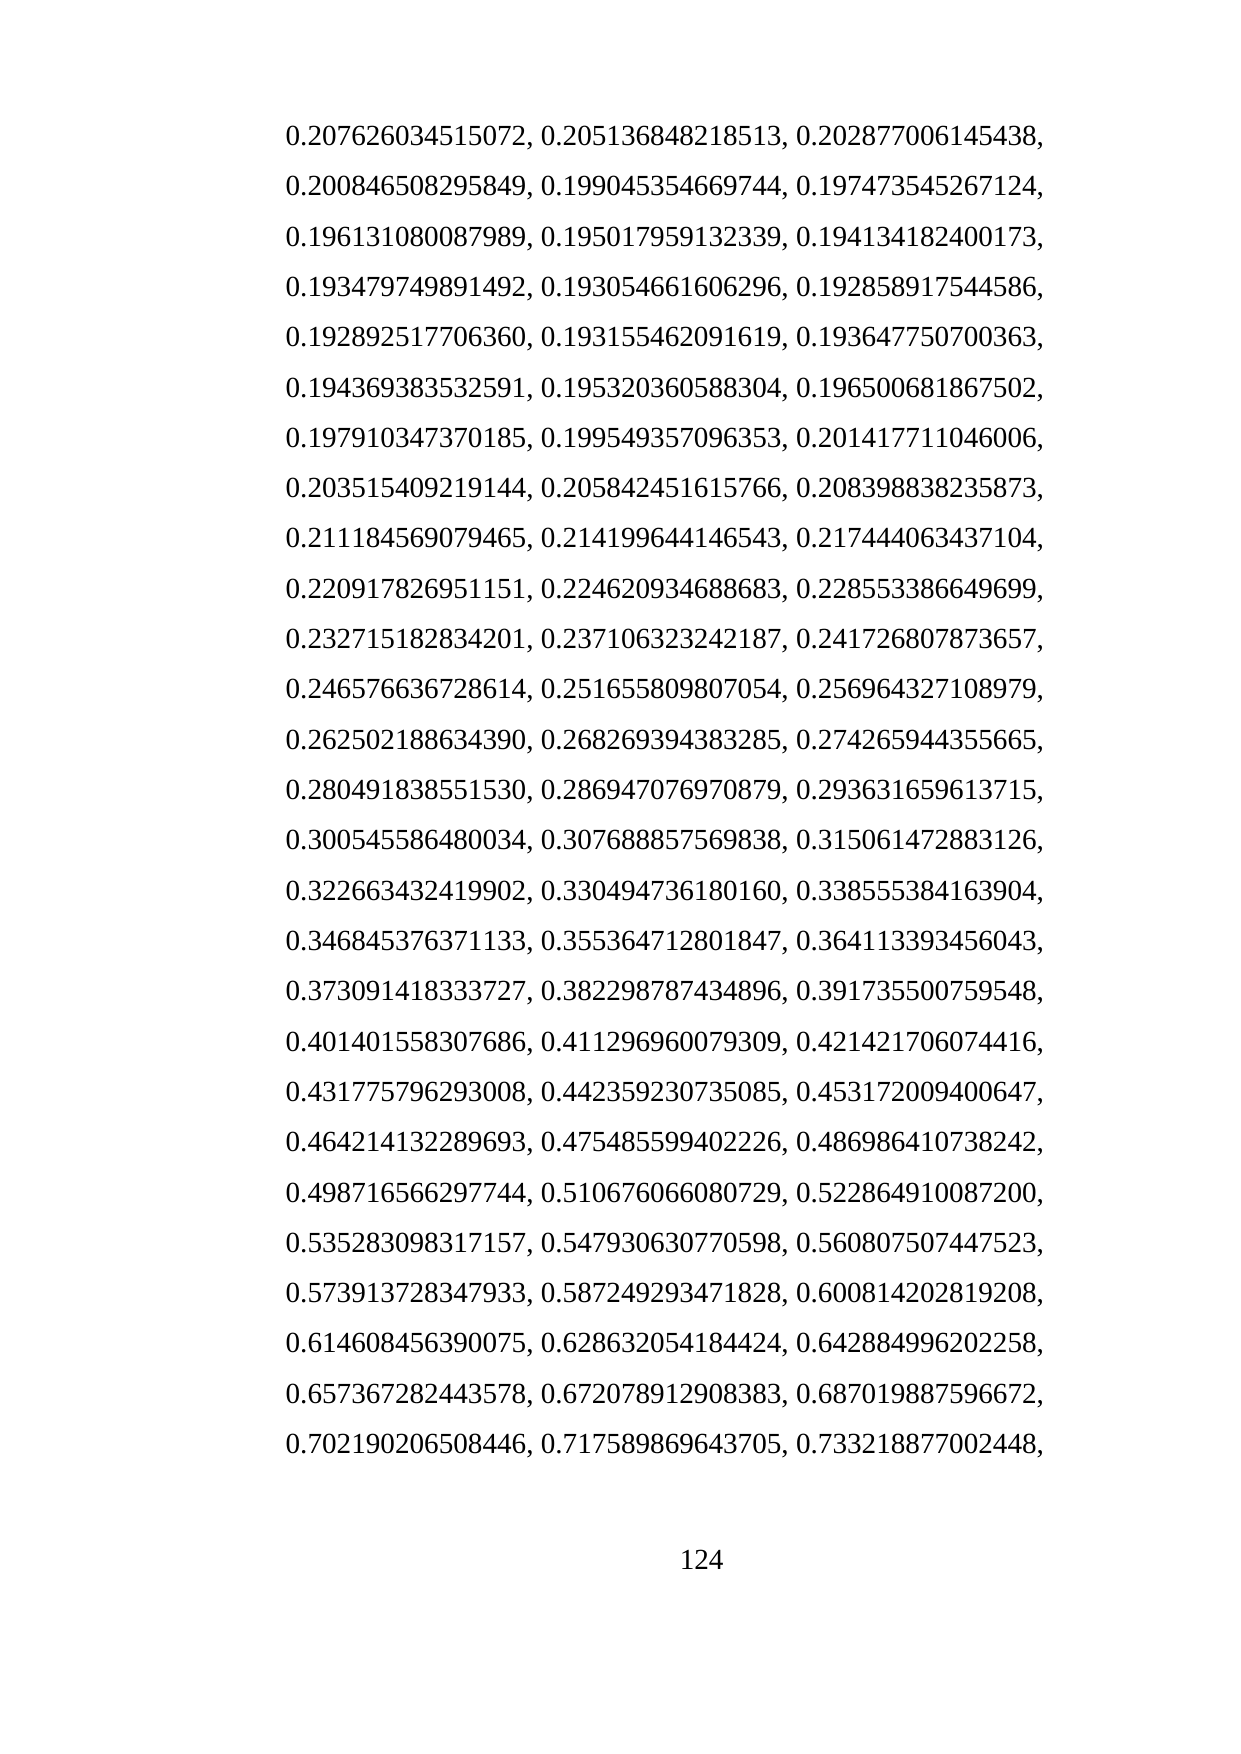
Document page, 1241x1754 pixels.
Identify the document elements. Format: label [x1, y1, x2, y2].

text [177, 118, 1152, 1460]
